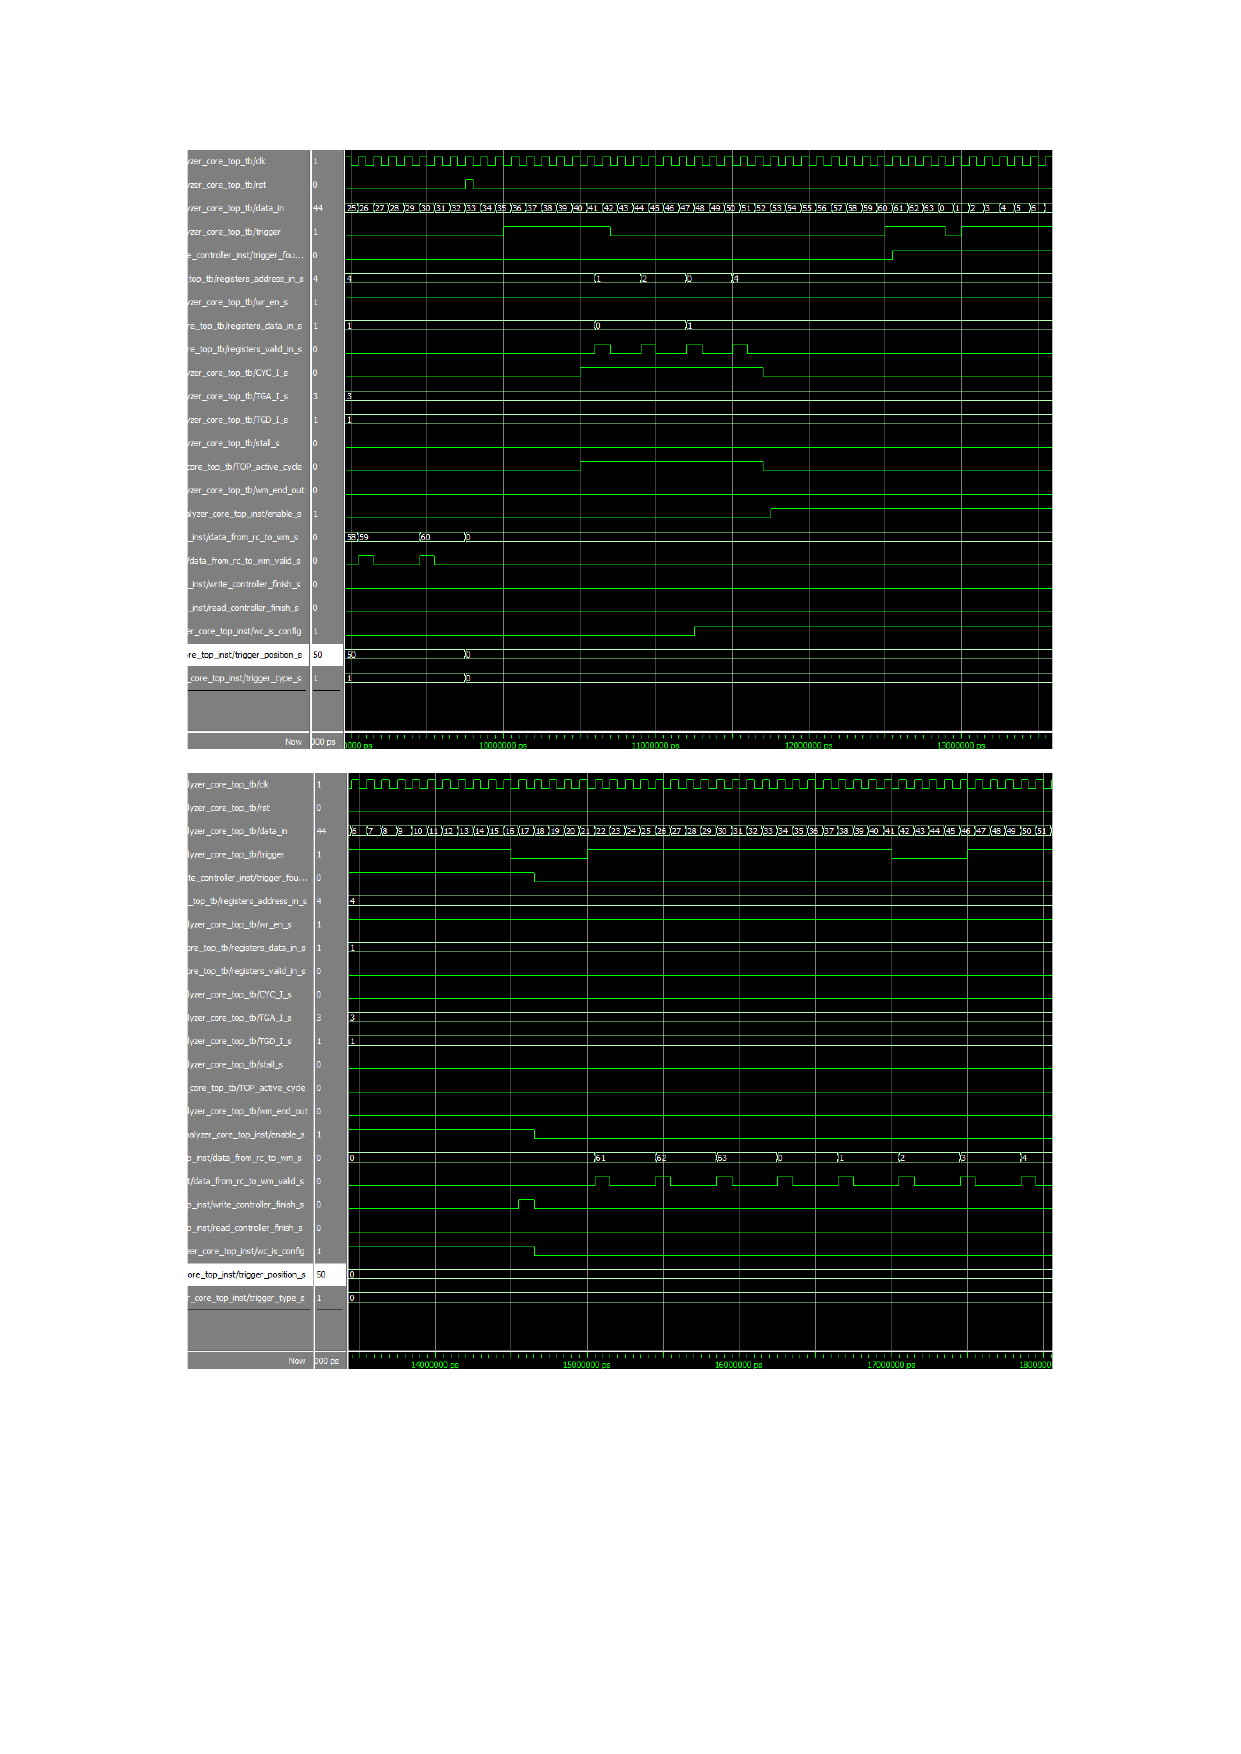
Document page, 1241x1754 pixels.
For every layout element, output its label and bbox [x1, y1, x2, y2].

picture [187, 150, 1053, 749]
picture [187, 773, 1053, 1369]
